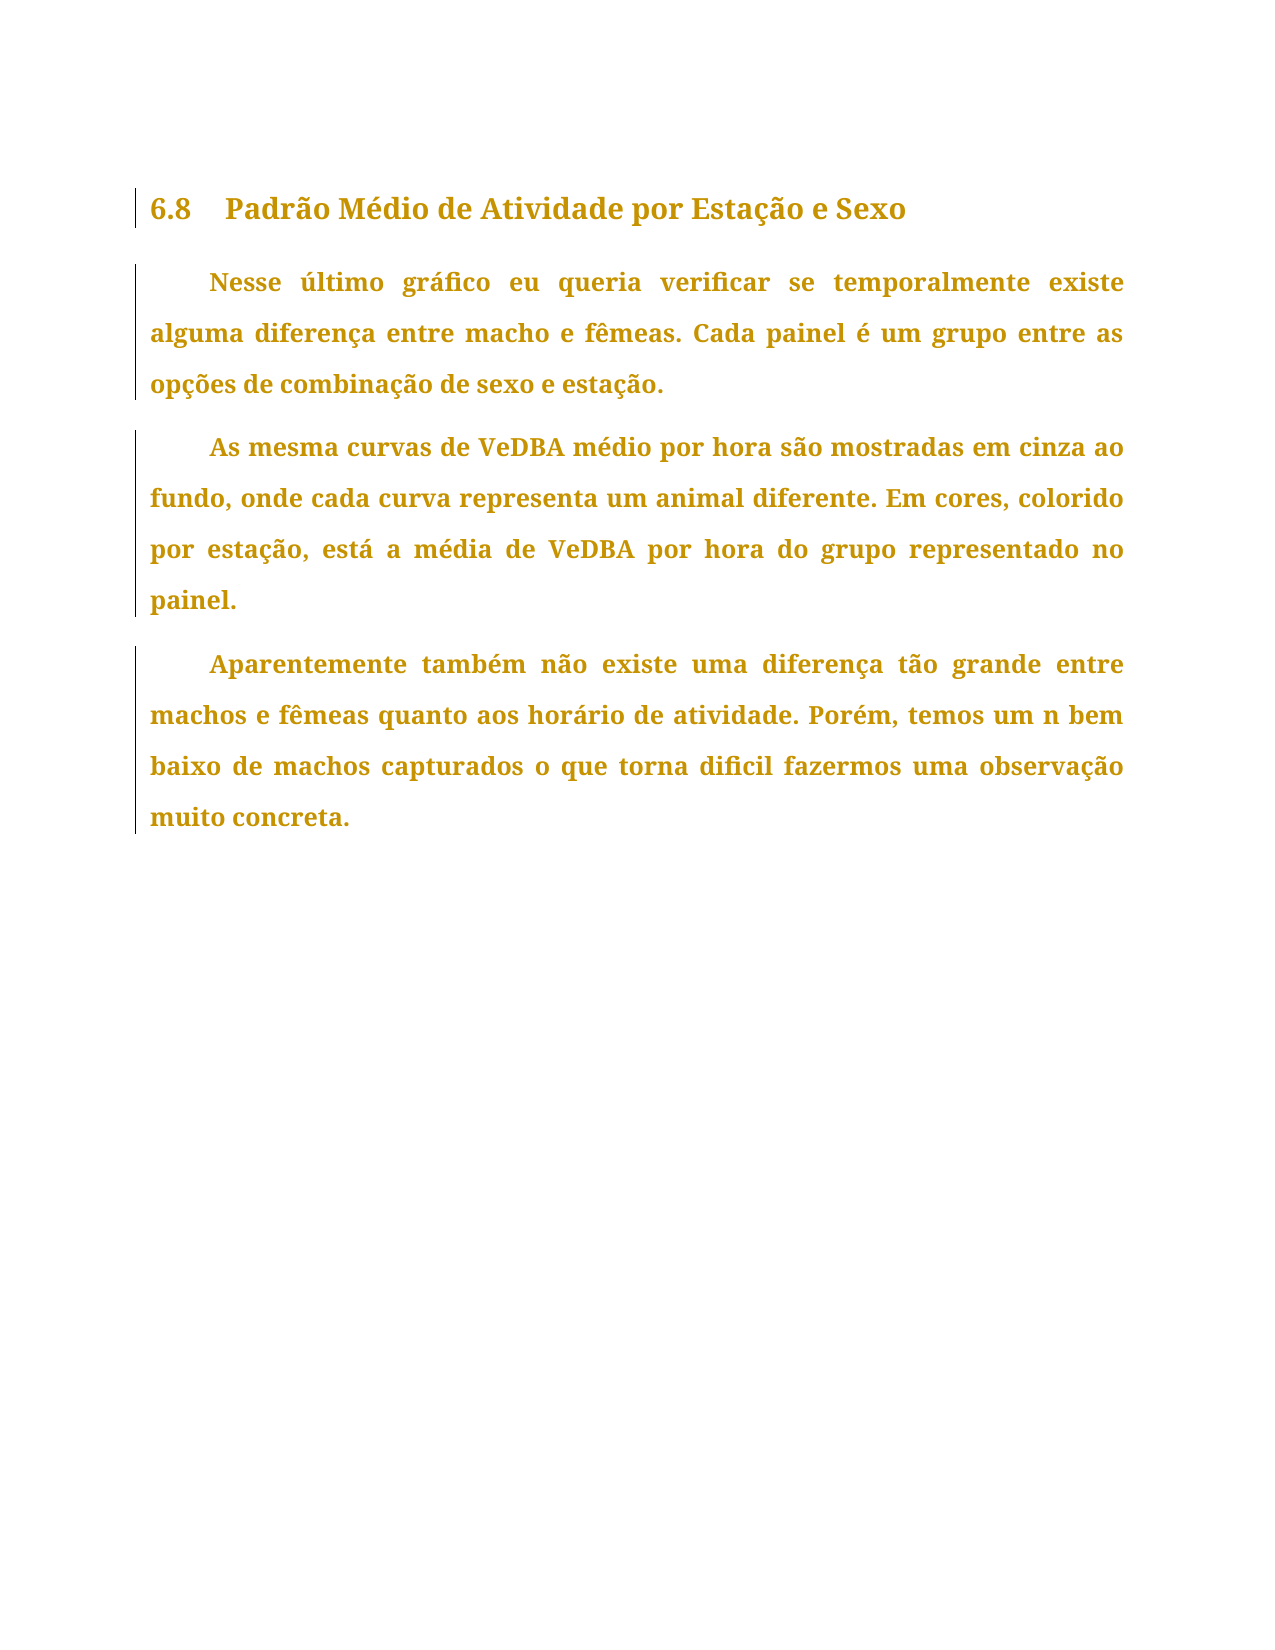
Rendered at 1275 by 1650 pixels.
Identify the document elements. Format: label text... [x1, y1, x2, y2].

text As mesma curvas de VeDBA médio por hora são mostradas em cinza ao fundo, onde cada curva representa um animal diferente. Em cores, colorido por estação, está a média de VeDBA por hora do grupo representado no painel. [150, 430, 1125, 617]
text Nesse último gráfico eu queria verificar se temporalmente existe alguma diferença entre macho e fêmeas. Cada painel é um grupo entre as opções de combinação de sexo e estação. [150, 264, 1125, 400]
text Aparentemente também não existe uma diferença tão grande entre machos e fêmeas quanto aos horário de atividade. Porém, temos um n bem baixo de machos capturados o que torna dificil fazermos uma observação muito concreta. [150, 646, 1125, 834]
subtitle 6.8 Padrão Médio de Atividade por Estação e Sexo [150, 188, 1125, 228]
